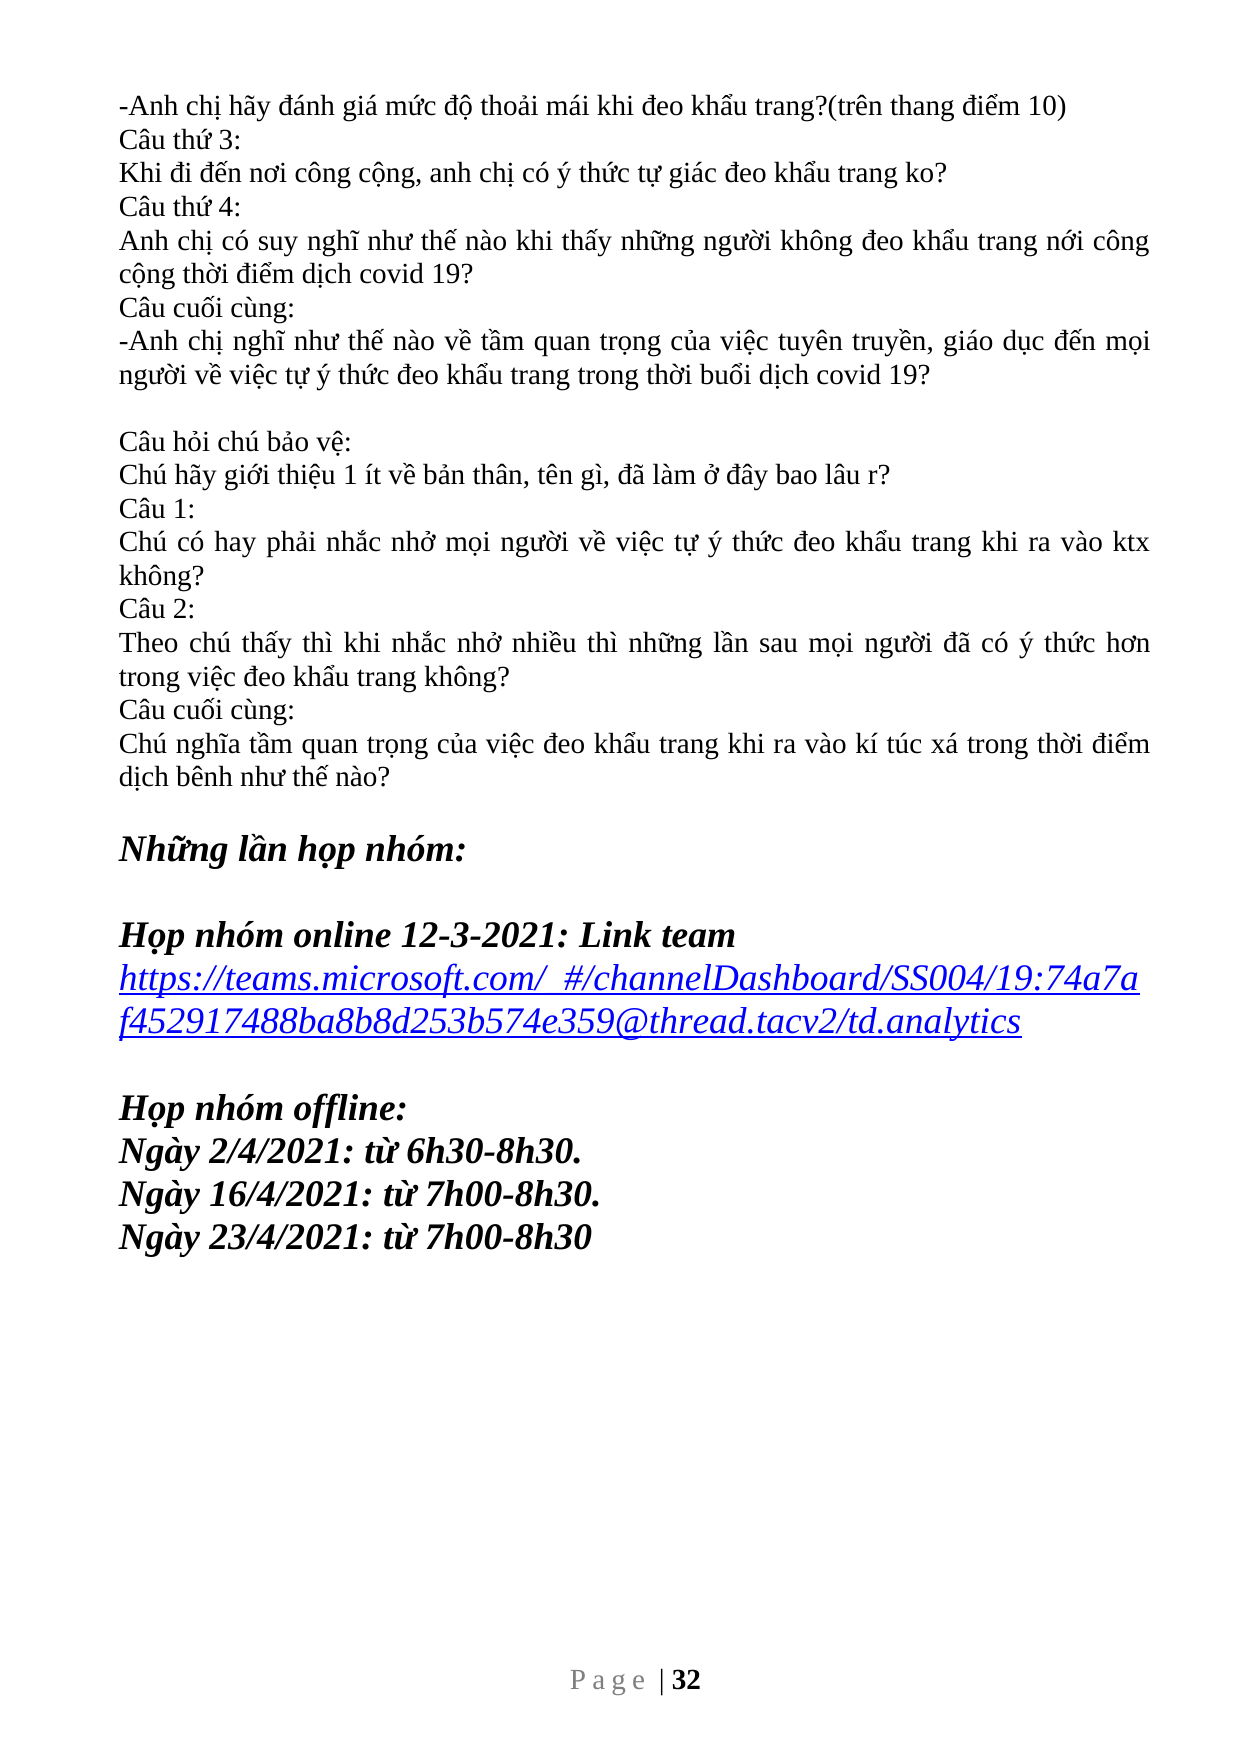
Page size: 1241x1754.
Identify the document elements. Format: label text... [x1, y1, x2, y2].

text Ngày 23/4/2021: từ 7h00-8h30 [118, 1214, 1152, 1258]
text Anh chị có suy nghĩ như thế nào khi thấy những người không đeo khẩu trang nới công cộng thời điểm dịch covid 19? [118, 223, 1152, 290]
text Chú có hay phải nhắc nhở mọi người về việc tự ý thức đeo khẩu trang khi ra vào ktx không? [118, 524, 1152, 592]
text Ngày 2/4/2021: từ 6h30-8h30. [118, 1128, 1152, 1171]
text -Anh chị hãy đánh giá mức độ thoải mái khi đeo khẩu trang?(trên thang điểm 10) [118, 88, 1152, 122]
text Theo chú thấy thì khi nhắc nhở nhiều thì những lần sau mọi người đã có ý thức hơn trong việc đeo khẩu trang không? [118, 625, 1152, 692]
text Câu cuối cùng: [118, 290, 1152, 323]
text Câu thứ 3: [118, 122, 1152, 156]
text Ngày 16/4/2021: từ 7h00-8h30. [118, 1171, 1152, 1214]
text Họp nhóm offline: [118, 1085, 1152, 1128]
text Họp nhóm online 12-3-2021: Link team https://teams.microsoft.com/_#/channelDashboard/SS004/19:74a7af452917488ba8b8d253b574e359@thread.tacv2/td.analytics [118, 913, 1152, 1042]
text Câu thứ 4: [118, 189, 1152, 223]
text Chú hãy giới thiệu 1 ít về bản thân, tên gì, đã làm ở đây bao lâu r? [118, 457, 1152, 491]
text -Anh chị nghĩ như thế nào về tầm quan trọng của việc tuyên truyền, giáo dục đến mọi người về việc tự ý thức đeo khẩu trang trong thời buổi dịch covid 19? [118, 323, 1152, 390]
text Những lần họp nhóm: [118, 826, 1152, 869]
text Câu hỏi chú bảo vệ: [118, 424, 1152, 457]
text Câu 2: [118, 592, 1152, 625]
text Câu 1: [118, 491, 1152, 524]
text Chú nghĩa tầm quan trọng của việc đeo khẩu trang khi ra vào kí túc xá trong thời điểm dịch bênh như thế nào? [118, 726, 1152, 793]
text Khi đi đến nơi công cộng, anh chị có ý thức tự giác đeo khẩu trang ko? [118, 156, 1152, 189]
text Câu cuối cùng: [118, 692, 1152, 726]
